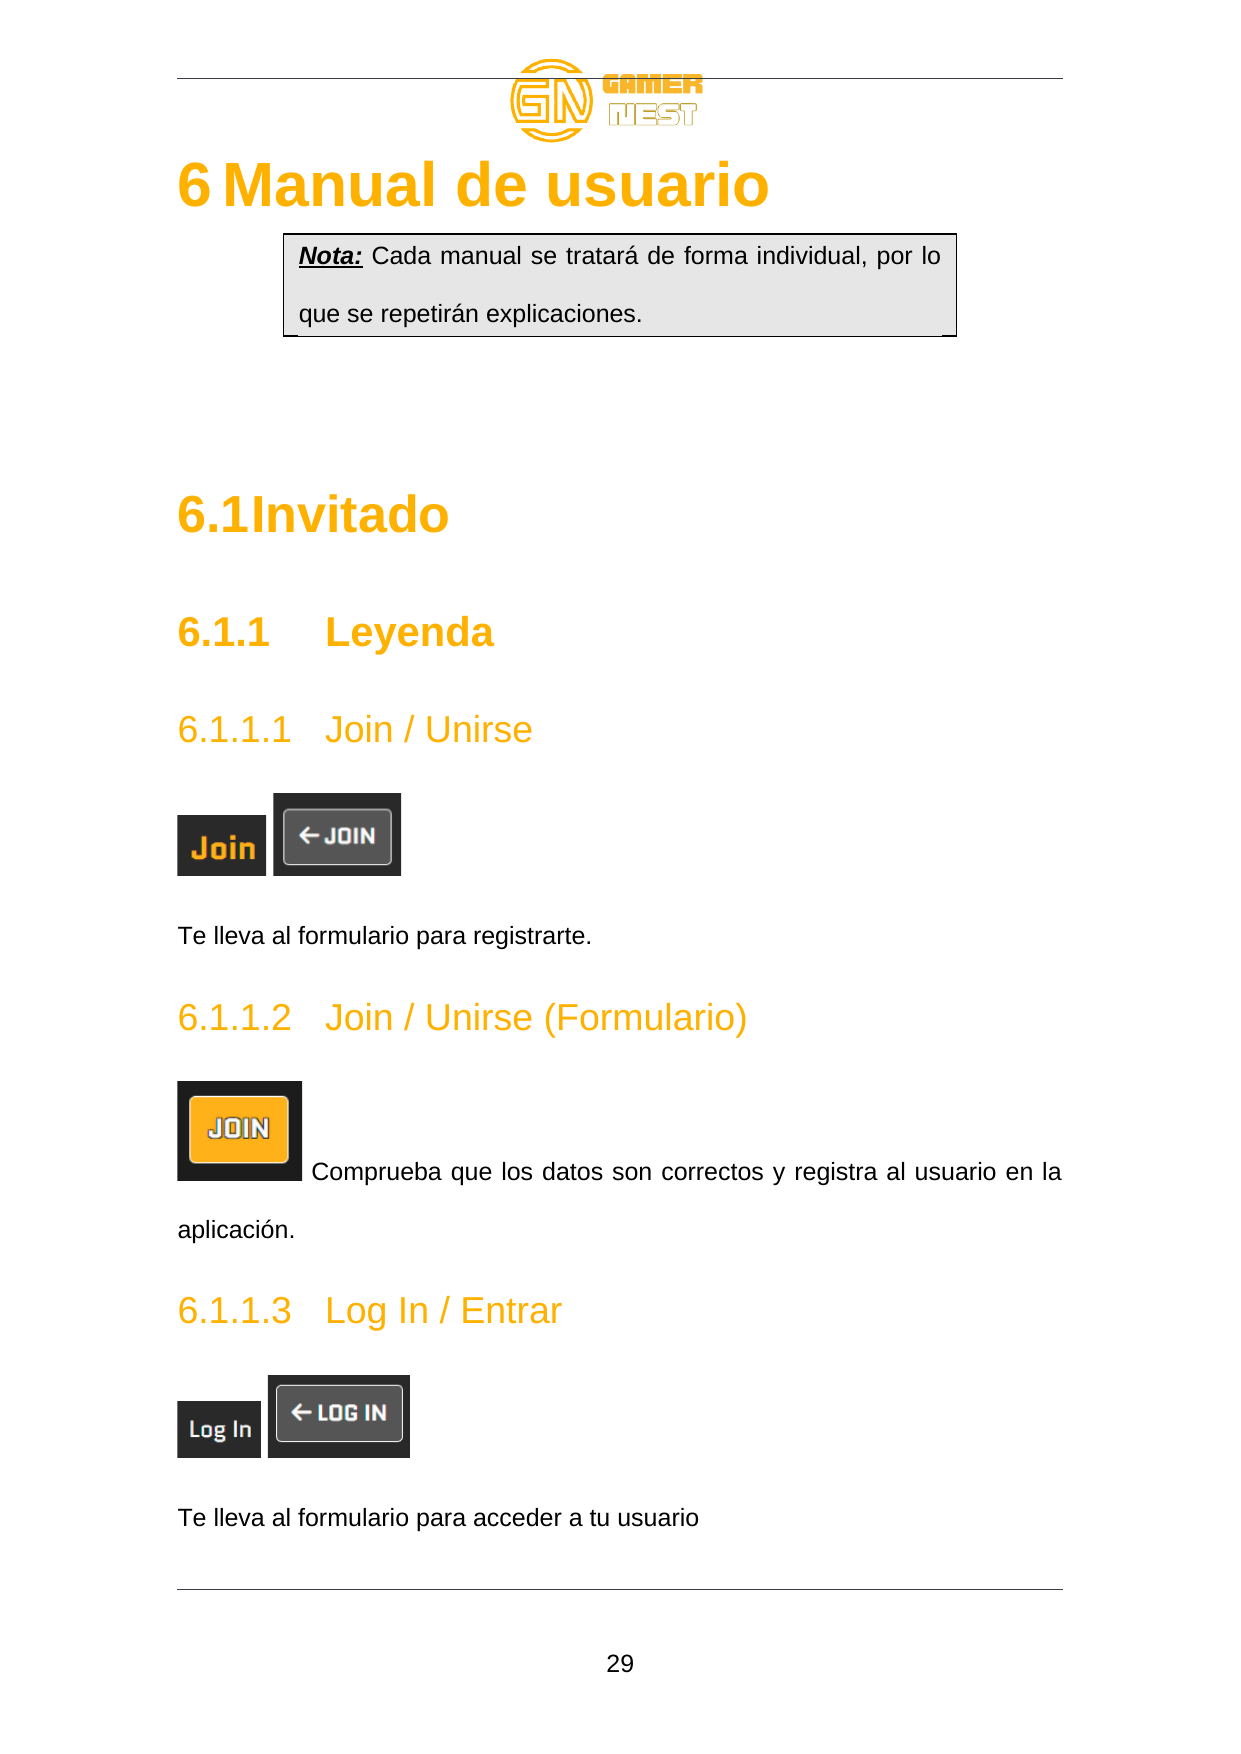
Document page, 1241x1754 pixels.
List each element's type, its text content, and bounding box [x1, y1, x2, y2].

text Te lleva al formulario para acceder a tu usuario [177, 1503, 1063, 1532]
subtitle Manual de usuario [177, 148, 1063, 219]
picture [501, 53, 739, 78]
picture [177, 1081, 303, 1181]
subtitle Join / Unirse (Formulario) [177, 995, 1063, 1038]
subtitle Log In / Entrar [177, 1289, 1063, 1332]
subtitle Invitado [177, 296, 1063, 543]
picture [273, 793, 402, 876]
text Comprueba que los datos son correctos y registra al usuario en la aplicación. [177, 1081, 1063, 1243]
picture [177, 1401, 261, 1458]
subtitle Leyenda [177, 608, 1063, 656]
picture [501, 79, 739, 146]
subtitle Join / Unirse [177, 708, 1063, 751]
text Te lleva al formulario para registrarte. [177, 921, 1063, 949]
picture [177, 815, 267, 876]
picture [267, 1375, 410, 1458]
